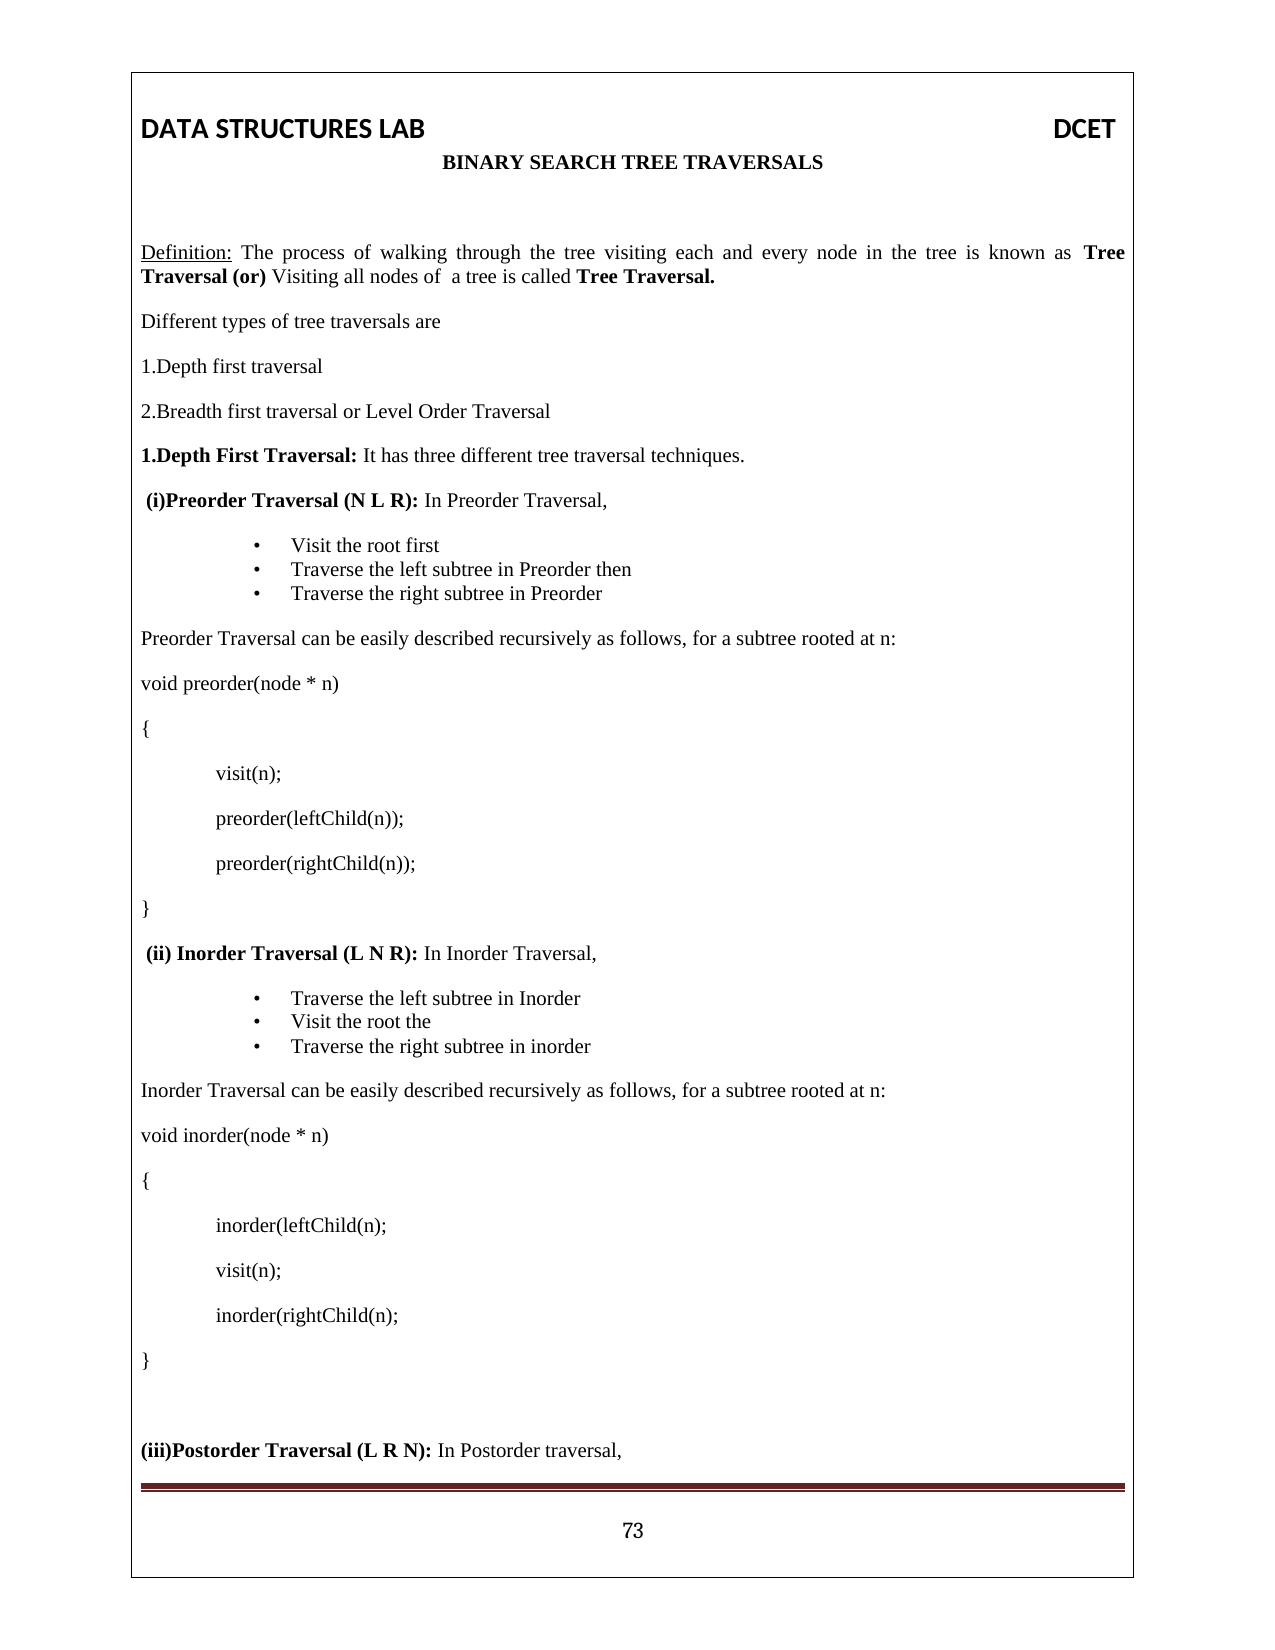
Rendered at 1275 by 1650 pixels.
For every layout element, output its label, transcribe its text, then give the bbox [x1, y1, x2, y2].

text Preorder Traversal can be easily described recursively as follows, for a subtree rooted at n: [141, 626, 1125, 650]
text (iii)Postorder Traversal (L R N): In Postorder traversal, [141, 1438, 1125, 1462]
text preorder(rightChild(n)); [141, 851, 1125, 875]
text Inorder Traversal can be easily described recursively as follows, for a subtree rooted at n: [141, 1078, 1125, 1102]
text (i)Preorder Traversal (N L R): In Preorder Traversal, [141, 488, 1125, 512]
text { [141, 1168, 1125, 1192]
text preorder(leftChild(n)); [141, 806, 1125, 830]
list Traverse the left subtree in Preorder then [253, 557, 1125, 581]
text } [141, 896, 1125, 920]
text visit(n); [141, 761, 1125, 785]
text (ii) Inorder Traversal (L N R): In Inorder Traversal, [141, 941, 1125, 964]
text } [141, 1348, 1125, 1372]
list Traverse the right subtree in Preorder [253, 581, 1125, 605]
list Traverse the left subtree in Inorder [253, 985, 1125, 1009]
text Different types of tree traversals are [141, 309, 1125, 333]
text inorder(rightChild(n); [141, 1303, 1125, 1327]
list Visit the root the [253, 1009, 1125, 1033]
list Visit the root first [253, 533, 1125, 557]
text 1.Depth First Traversal: It has three different tree traversal techniques. [141, 443, 1125, 467]
text visit(n); [141, 1258, 1125, 1282]
list Traverse the right subtree in inorder [253, 1033, 1125, 1058]
text Binary SEARCH tree traversals [141, 150, 1125, 174]
text 1.Depth first traversal [141, 354, 1125, 378]
text void inorder(node * n) [141, 1123, 1125, 1147]
text Definition: The process of walking through the tree visiting each and every node in the tree is known as Tree Traversal (or) Visiting all nodes of a tree is called Tree Traversal. [141, 240, 1125, 288]
text 2.Breadth first traversal or Level Order Traversal [141, 398, 1125, 423]
text void preorder(node * n) [141, 671, 1125, 695]
text { [141, 716, 1125, 740]
text inorder(leftChild(n); [141, 1213, 1125, 1237]
